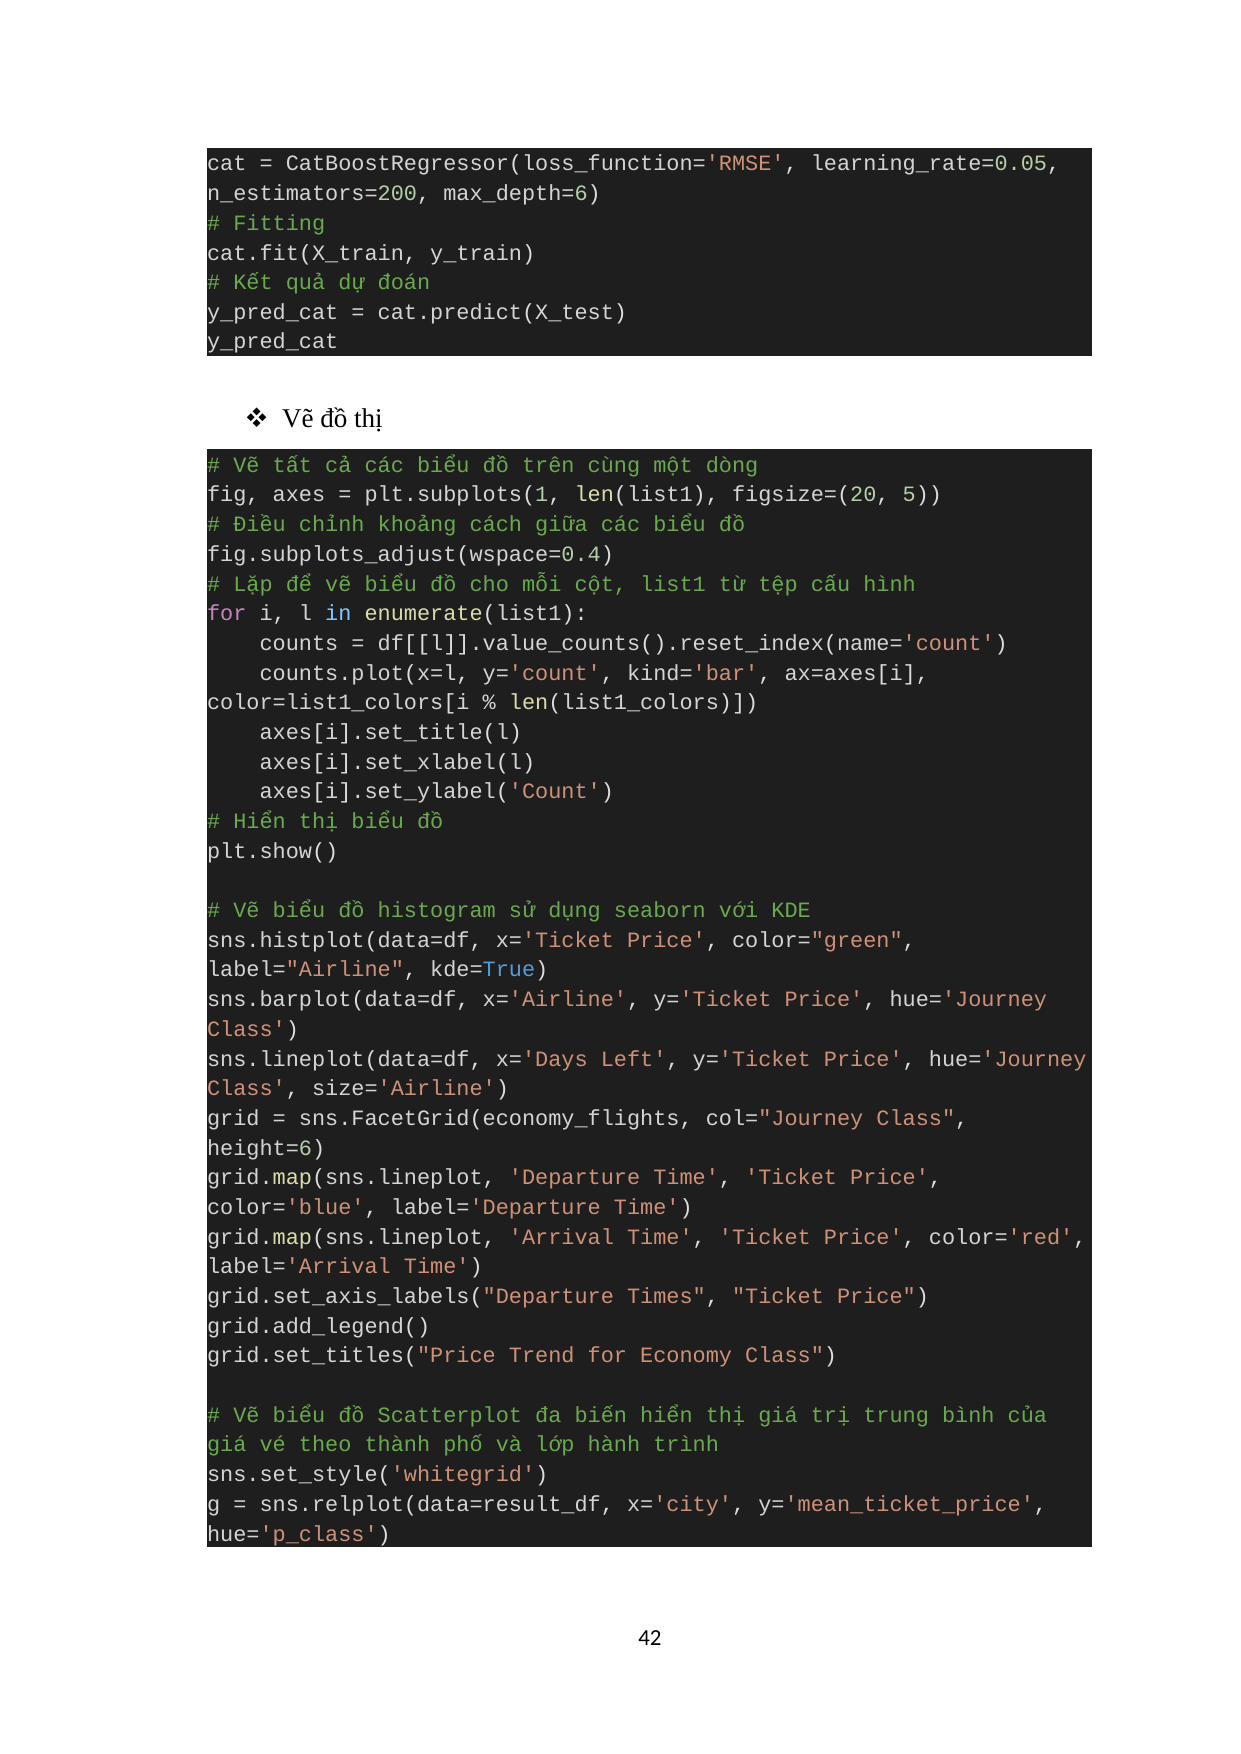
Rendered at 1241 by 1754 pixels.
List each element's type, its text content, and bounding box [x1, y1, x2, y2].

text axes[i].set_xlabel(l) [207, 746, 1092, 776]
text # Lặp để vẽ biểu đồ cho mỗi cột, list1 từ tệp cấu hình [207, 568, 1092, 597]
text y_pred_cat = cat.predict(X_test) [207, 296, 1092, 326]
text # Vẽ biểu đồ Scatterplot đa biến hiển thị giá trị trung bình của giá vé theo thành phố và lớp hành trình [207, 1399, 1092, 1458]
text grid.map(sns.lineplot, 'Arrival Time', 'Ticket Price', color='red', label='Arrival Time') [207, 1221, 1092, 1280]
text counts.plot(x=l, y='count', kind='bar', ax=axes[i], color=list1_colors[i % len(list1_colors)]) [207, 657, 1092, 716]
text # Vẽ tất cả các biểu đồ trên cùng một dòng [207, 449, 1092, 479]
text grid.set_axis_labels("Departure Times", "Ticket Price") [207, 1280, 1092, 1310]
text # Kết quả dự đoán [207, 266, 1092, 296]
text fig.subplots_adjust(wspace=0.4) [207, 538, 1092, 568]
text # Fitting [207, 207, 1092, 237]
text for i, l in enumerate(list1): [207, 597, 1092, 627]
list Vẽ đồ thị [244, 402, 1092, 433]
text # Hiển thị biểu đồ [207, 805, 1092, 835]
text y_pred_cat [207, 326, 1092, 356]
text grid = sns.FacetGrid(economy_flights, col="Journey Class", height=6) [207, 1102, 1092, 1162]
text cat.fit(X_train, y_train) [207, 237, 1092, 266]
text plt.show() [207, 835, 1092, 865]
text grid.set_titles("Price Trend for Economy Class") [207, 1340, 1092, 1369]
text sns.histplot(data=df, x='Ticket Price', color="green", label="Airline", kde=True) [207, 924, 1092, 983]
text fig, axes = plt.subplots(1, len(list1), figsize=(20, 5)) [207, 479, 1092, 508]
text # Điều chỉnh khoảng cách giữa các biểu đồ [207, 508, 1092, 538]
text counts = df[[l]].value_counts().reset_index(name='count') [207, 627, 1092, 657]
text cat = CatBoostRegressor(loss_function='RMSE', learning_rate=0.05, n_estimators=200, max_depth=6) [207, 148, 1092, 207]
text axes[i].set_ylabel('Count') [207, 776, 1092, 805]
text axes[i].set_title(l) [207, 716, 1092, 746]
text sns.barplot(data=df, x='Airline', y='Ticket Price', hue='Journey Class') [207, 983, 1092, 1043]
text sns.set_style('whitegrid') [207, 1458, 1092, 1488]
text g = sns.relplot(data=result_df, x='city', y='mean_ticket_price', hue='p_class') [207, 1488, 1092, 1547]
text # Vẽ biểu đồ histogram sử dụng seaborn với KDE [207, 894, 1092, 924]
text grid.map(sns.lineplot, 'Departure Time', 'Ticket Price', color='blue', label='Departure Time') [207, 1162, 1092, 1221]
text sns.lineplot(data=df, x='Days Left', y='Ticket Price', hue='Journey Class', size='Airline') [207, 1043, 1092, 1102]
text grid.add_legend() [207, 1310, 1092, 1340]
